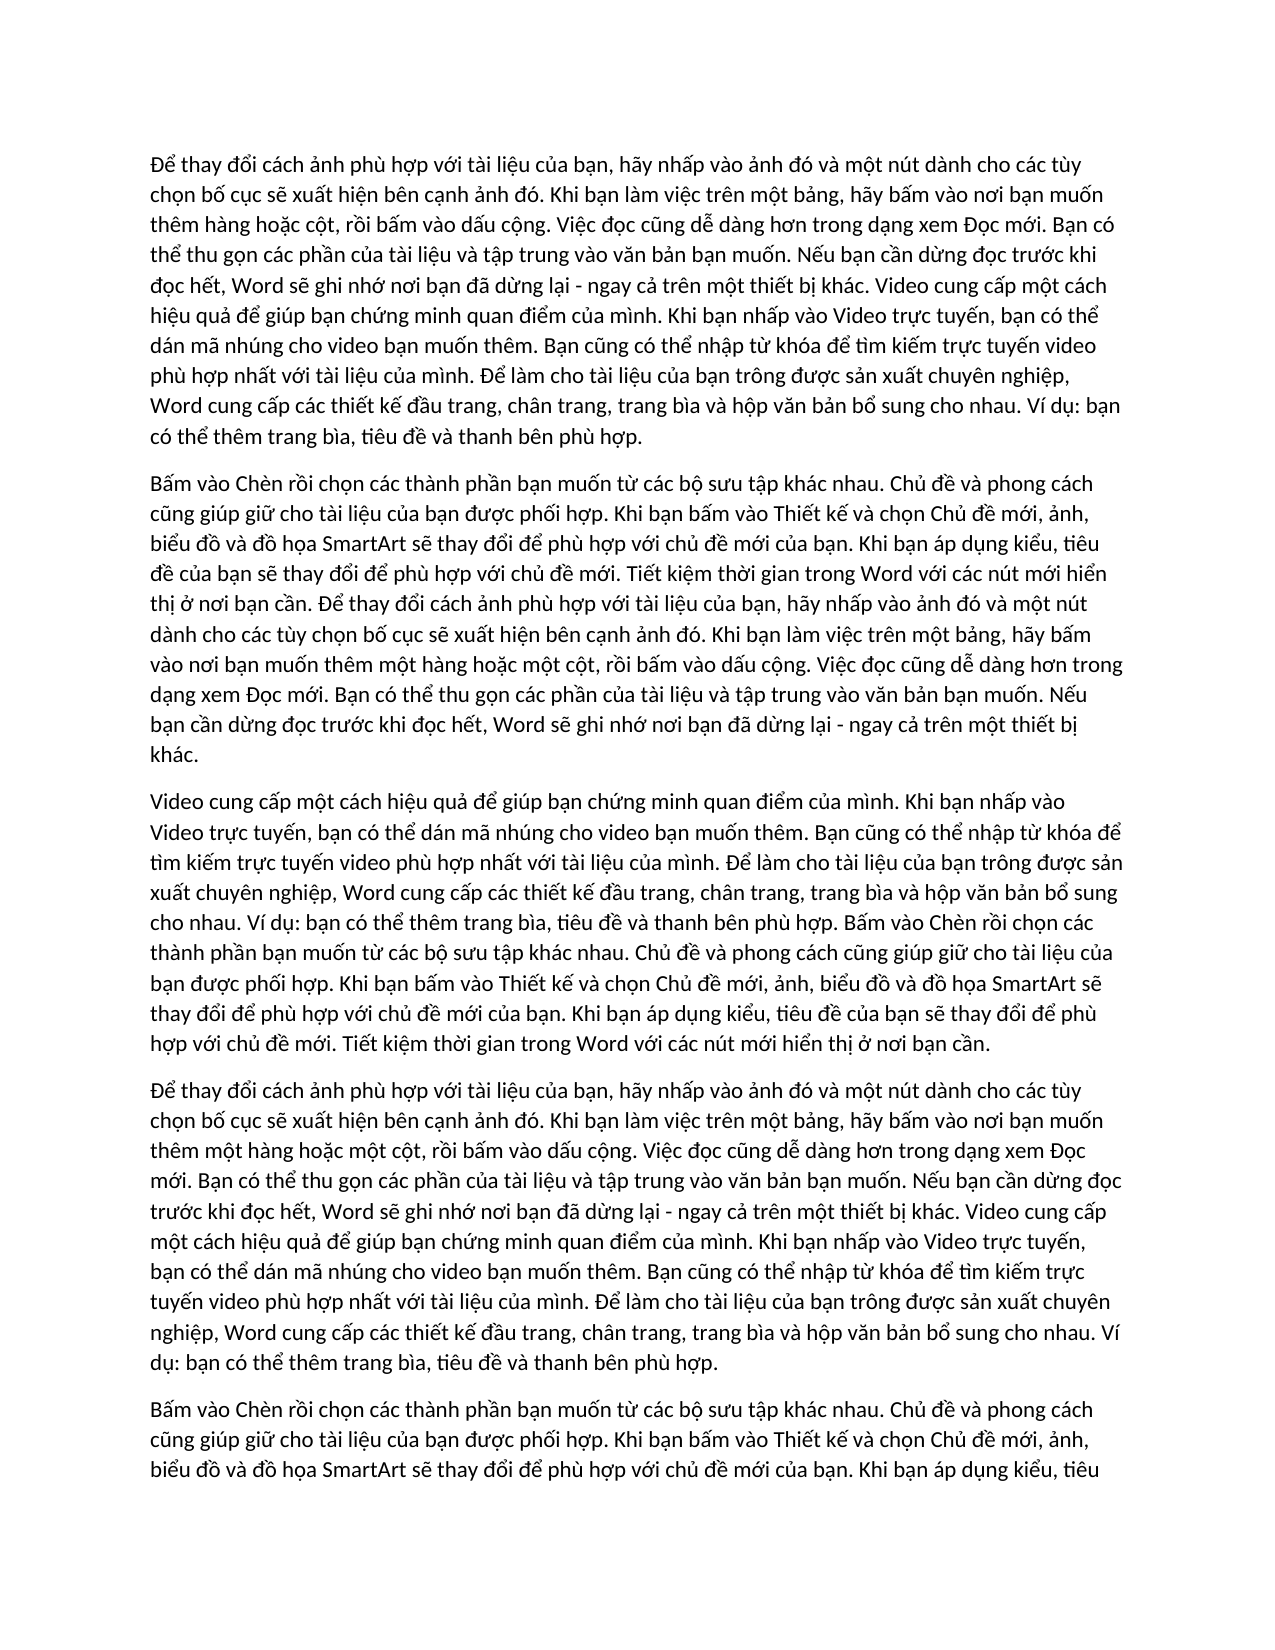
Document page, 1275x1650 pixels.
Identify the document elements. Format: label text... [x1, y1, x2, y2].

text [150, 1395, 1125, 1483]
text Để thay đổi cách ảnh phù hợp với tài liệu của bạn, hãy nhấp vào ảnh đó và một nút dành cho các tùy chọn bố cục sẽ xuất hiện bên cạnh ảnh đó. Khi bạn làm việc trên một bảng, hãy bấm vào nơi bạn muốn thêm một hàng hoặc một cột, rồi bấm vào dấu cộng. Việc đọc cũng dễ dàng hơn trong dạng xem Đọc mới. Bạn có thể thu gọn các phần của tài liệu và tập trung vào văn bản bạn muốn. Nếu bạn cần dừng đọc trước khi đọc hết, Word sẽ ghi nhớ nơi bạn đã dừng lại - ngay cả trên một thiết bị khác. Video cung cấp một cách hiệu quả để giúp bạn chứng minh quan điểm của mình. Khi bạn nhấp vào Video trực tuyến, bạn có thể dán mã nhúng cho video bạn muốn thêm. Bạn cũng có thể nhập từ khóa để tìm kiếm trực tuyến video phù hợp nhất với tài liệu của mình. Để làm cho tài liệu của bạn trông được sản xuất chuyên nghiệp, Word cung cấp các thiết kế đầu trang, chân trang, trang bìa và hộp văn bản bổ sung cho nhau. Ví dụ: bạn có thể thêm trang bìa, tiêu đề và thanh bên phù hợp. [150, 1076, 1125, 1376]
text Video cung cấp một cách hiệu quả để giúp bạn chứng minh quan điểm của mình. Khi bạn nhấp vào Video trực tuyến, bạn có thể dán mã nhúng cho video bạn muốn thêm. Bạn cũng có thể nhập từ khóa để tìm kiếm trực tuyến video phù hợp nhất với tài liệu của mình. Để làm cho tài liệu của bạn trông được sản xuất chuyên nghiệp, Word cung cấp các thiết kế đầu trang, chân trang, trang bìa và hộp văn bản bổ sung cho nhau. Ví dụ: bạn có thể thêm trang bìa, tiêu đề và thanh bên phù hợp. Bấm vào Chèn rồi chọn các thành phần bạn muốn từ các bộ sưu tập khác nhau. Chủ đề và phong cách cũng giúp giữ cho tài liệu của bạn được phối hợp. Khi bạn bấm vào Thiết kế và chọn Chủ đề mới, ảnh, biểu đồ và đồ họa SmartArt sẽ thay đổi để phù hợp với chủ đề mới của bạn. Khi bạn áp dụng kiểu, tiêu đề của bạn sẽ thay đổi để phù hợp với chủ đề mới. Tiết kiệm thời gian trong Word với các nút mới hiển thị ở nơi bạn cần. [150, 787, 1125, 1057]
text Bấm vào Chèn rồi chọn các thành phần bạn muốn từ các bộ sưu tập khác nhau. Chủ đề và phong cách cũng giúp giữ cho tài liệu của bạn được phối hợp. Khi bạn bấm vào Thiết kế và chọn Chủ đề mới, ảnh, biểu đồ và đồ họa SmartArt sẽ thay đổi để phù hợp với chủ đề mới của bạn. Khi bạn áp dụng kiểu, tiêu đề của bạn sẽ thay đổi để phù hợp với chủ đề mới. Tiết kiệm thời gian trong Word với các nút mới hiển thị ở nơi bạn cần. Để thay đổi cách ảnh phù hợp với tài liệu của bạn, hãy nhấp vào ảnh đó và một nút dành cho các tùy chọn bố cục sẽ xuất hiện bên cạnh ảnh đó. Khi bạn làm việc trên một bảng, hãy bấm vào nơi bạn muốn thêm một hàng hoặc một cột, rồi bấm vào dấu cộng. Việc đọc cũng dễ dàng hơn trong dạng xem Đọc mới. Bạn có thể thu gọn các phần của tài liệu và tập trung vào văn bản bạn muốn. Nếu bạn cần dừng đọc trước khi đọc hết, Word sẽ ghi nhớ nơi bạn đã dừng lại - ngay cả trên một thiết bị khác. [150, 469, 1125, 769]
text Để thay đổi cách ảnh phù hợp với tài liệu của bạn, hãy nhấp vào ảnh đó và một nút dành cho các tùy chọn bố cục sẽ xuất hiện bên cạnh ảnh đó. Khi bạn làm việc trên một bảng, hãy bấm vào nơi bạn muốn thêm hàng hoặc cột, rồi bấm vào dấu cộng. Việc đọc cũng dễ dàng hơn trong dạng xem Đọc mới. Bạn có thể thu gọn các phần của tài liệu và tập trung vào văn bản bạn muốn. Nếu bạn cần dừng đọc trước khi đọc hết, Word sẽ ghi nhớ nơi bạn đã dừng lại - ngay cả trên một thiết bị khác. Video cung cấp một cách hiệu quả để giúp bạn chứng minh quan điểm của mình. Khi bạn nhấp vào Video trực tuyến, bạn có thể dán mã nhúng cho video bạn muốn thêm. Bạn cũng có thể nhập từ khóa để tìm kiếm trực tuyến video phù hợp nhất với tài liệu của mình. Để làm cho tài liệu của bạn trông được sản xuất chuyên nghiệp, Word cung cấp các thiết kế đầu trang, chân trang, trang bìa và hộp văn bản bổ sung cho nhau. Ví dụ: bạn có thể thêm trang bìa, tiêu đề và thanh bên phù hợp. [150, 150, 1125, 450]
